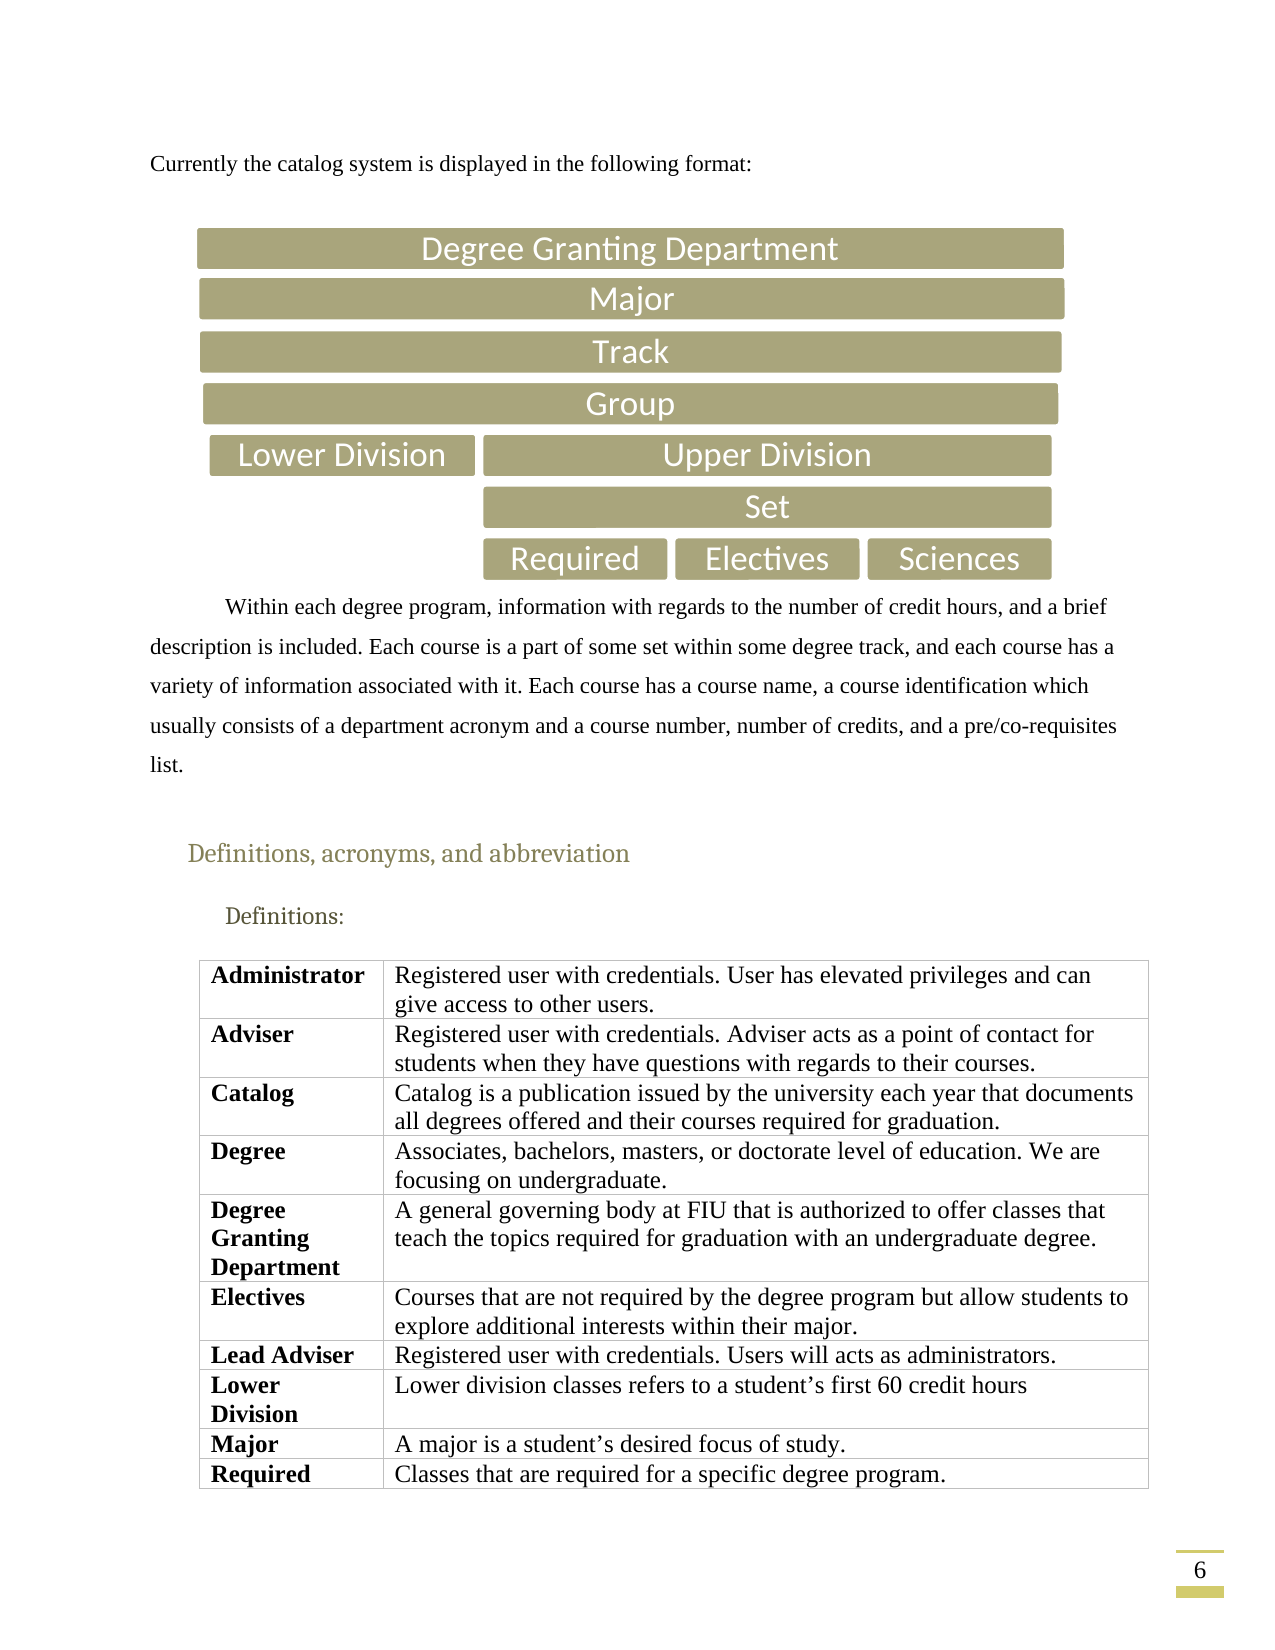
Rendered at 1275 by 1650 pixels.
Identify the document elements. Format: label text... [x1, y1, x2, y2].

table_cell A major is a student’s desired focus of study. [384, 1429, 1148, 1458]
table_cell Degree Granting Department [200, 1195, 383, 1281]
table_cell Required [200, 1459, 383, 1487]
table_cell Major [200, 1429, 383, 1458]
text Currently the catalog system is displayed in the following format: [150, 150, 1125, 176]
table_cell Electives [200, 1282, 383, 1339]
table_cell Degree [200, 1136, 383, 1194]
table_cell Catalog [200, 1078, 383, 1135]
table_cell A general governing body at FIU that is authorized to offer classes that teach the topics required for graduation with an undergraduate degree. [384, 1195, 1148, 1281]
table_cell Catalog is a publication issued by the university each year that documents all degrees offered and their courses required for graduation. [384, 1078, 1148, 1135]
table_cell Registered user with credentials. Users will acts as administrators. [384, 1341, 1148, 1369]
subtitle Definitions, acronyms, and abbreviation [150, 838, 1125, 869]
table_header Registered user with credentials. User has elevated privileges and can give access to other users. [384, 961, 1148, 1018]
table_cell Registered user with credentials. Adviser acts as a point of contact for students when they have questions with regards to their courses. [384, 1019, 1148, 1077]
text Within each degree program, information with regards to the number of credit hours, and a brief description is included. Each course is a part of some set within some degree track, and each course has a variety of information associated with it. Each course has a course name, a course identification which usually consists of a department acronym and a course number, number of credits, and a pre/co-requisites list. [150, 593, 1125, 778]
table_cell Lower division classes refers to a student’s first 60 credit hours [384, 1370, 1148, 1428]
table_cell Lower Division [200, 1370, 383, 1428]
table_cell Adviser [200, 1019, 383, 1077]
table_cell Lead Adviser [200, 1341, 383, 1369]
table_header Administrator [200, 961, 383, 1018]
table_cell Associates, bachelors, masters, or doctorate level of education. We are focusing on undergraduate. [384, 1136, 1148, 1194]
table_cell Classes that are required for a specific degree program. [384, 1459, 1148, 1487]
table_cell Courses that are not required by the degree program but allow students to explore additional interests within their major. [384, 1282, 1148, 1339]
subtitle Definitions: [150, 902, 1125, 931]
